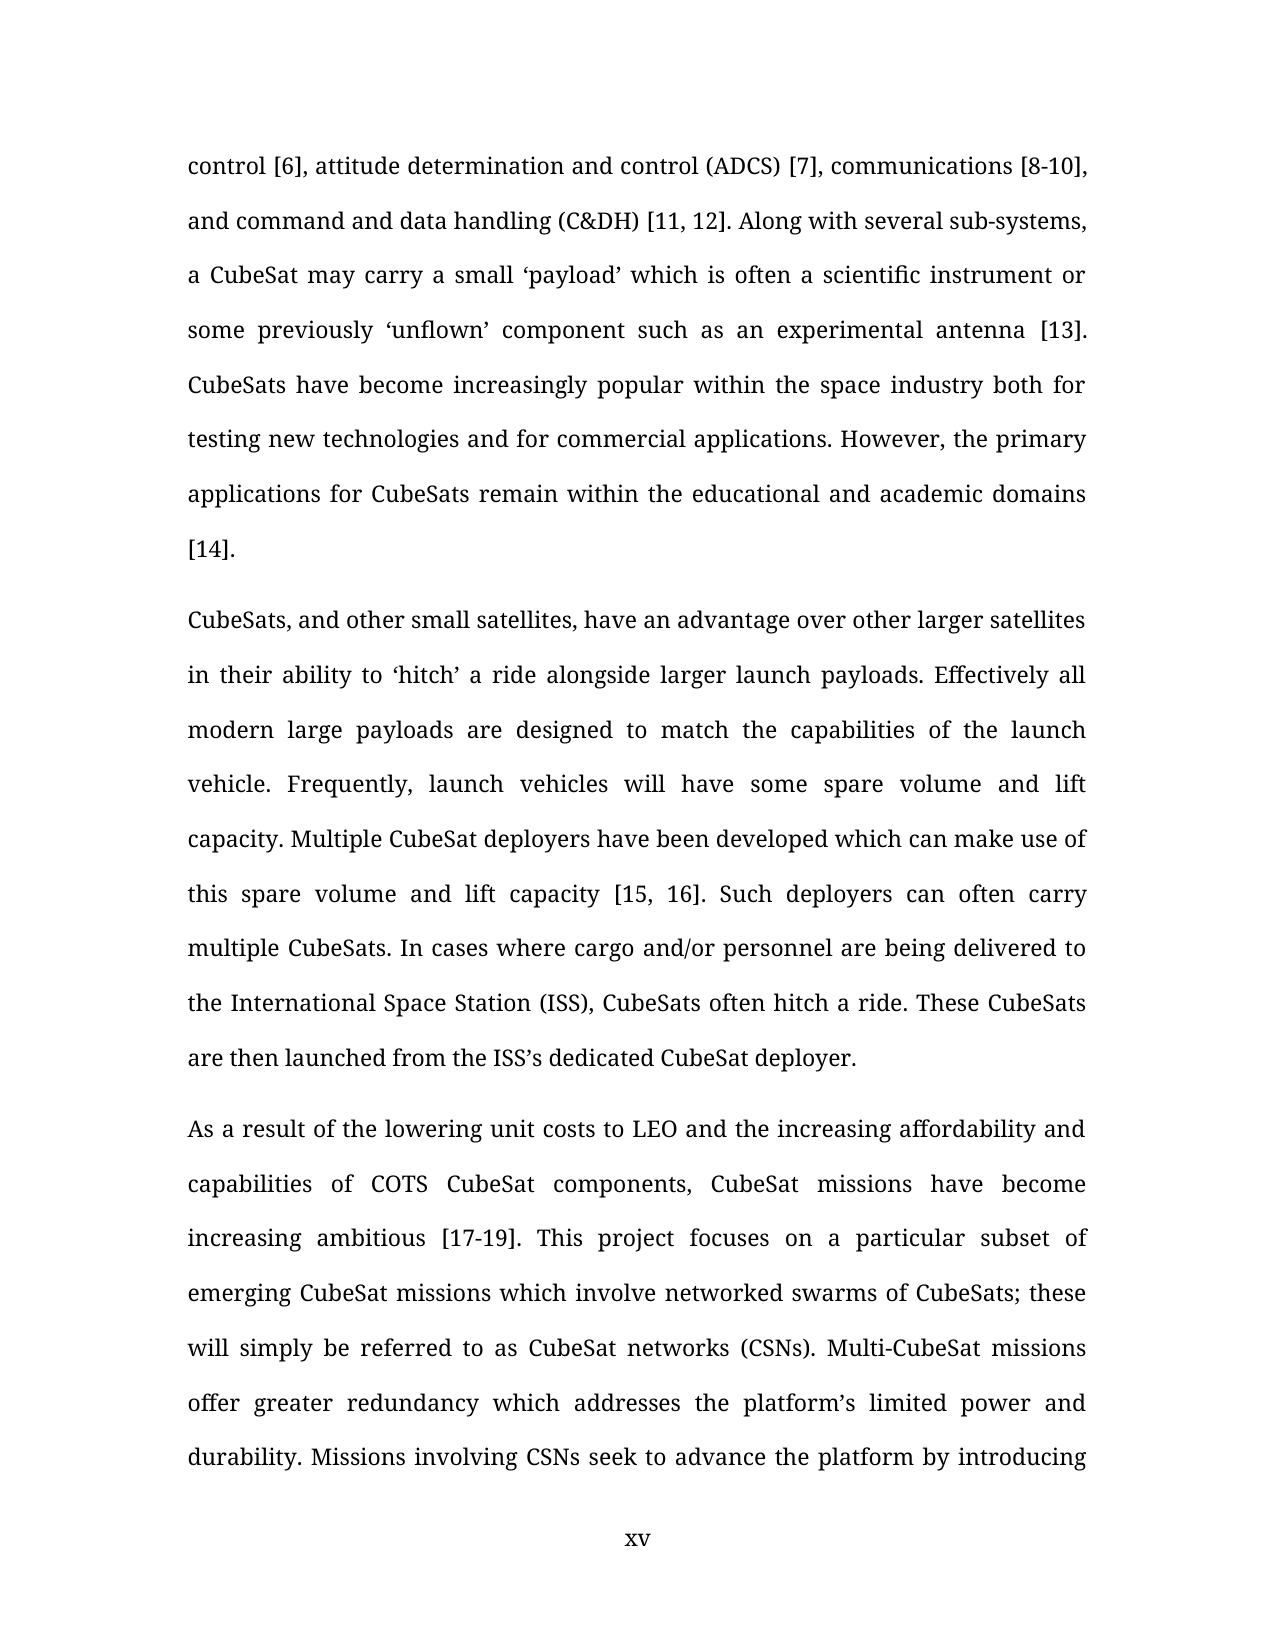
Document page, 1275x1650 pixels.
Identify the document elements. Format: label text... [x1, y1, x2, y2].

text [187, 1113, 1087, 1472]
text CubeSats, and other small satellites, have an advantage over other larger satellites in their ability to ‘hitch’ a ride alongside larger launch payloads. Effectively all modern large payloads are designed to match the capabilities of the launch vehicle. Frequently, launch vehicles will have some spare volume and lift capacity. Multiple CubeSat deployers have been developed which can make use of this spare volume and lift capacity [15, 16]. Such deployers can often carry multiple CubeSats. In cases where cargo and/or personnel are being delivered to the International Space Station (ISS), CubeSats often hitch a ride. These CubeSats are then launched from the ISS’s dedicated CubeSat deployer. [187, 604, 1087, 1073]
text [187, 150, 1087, 564]
